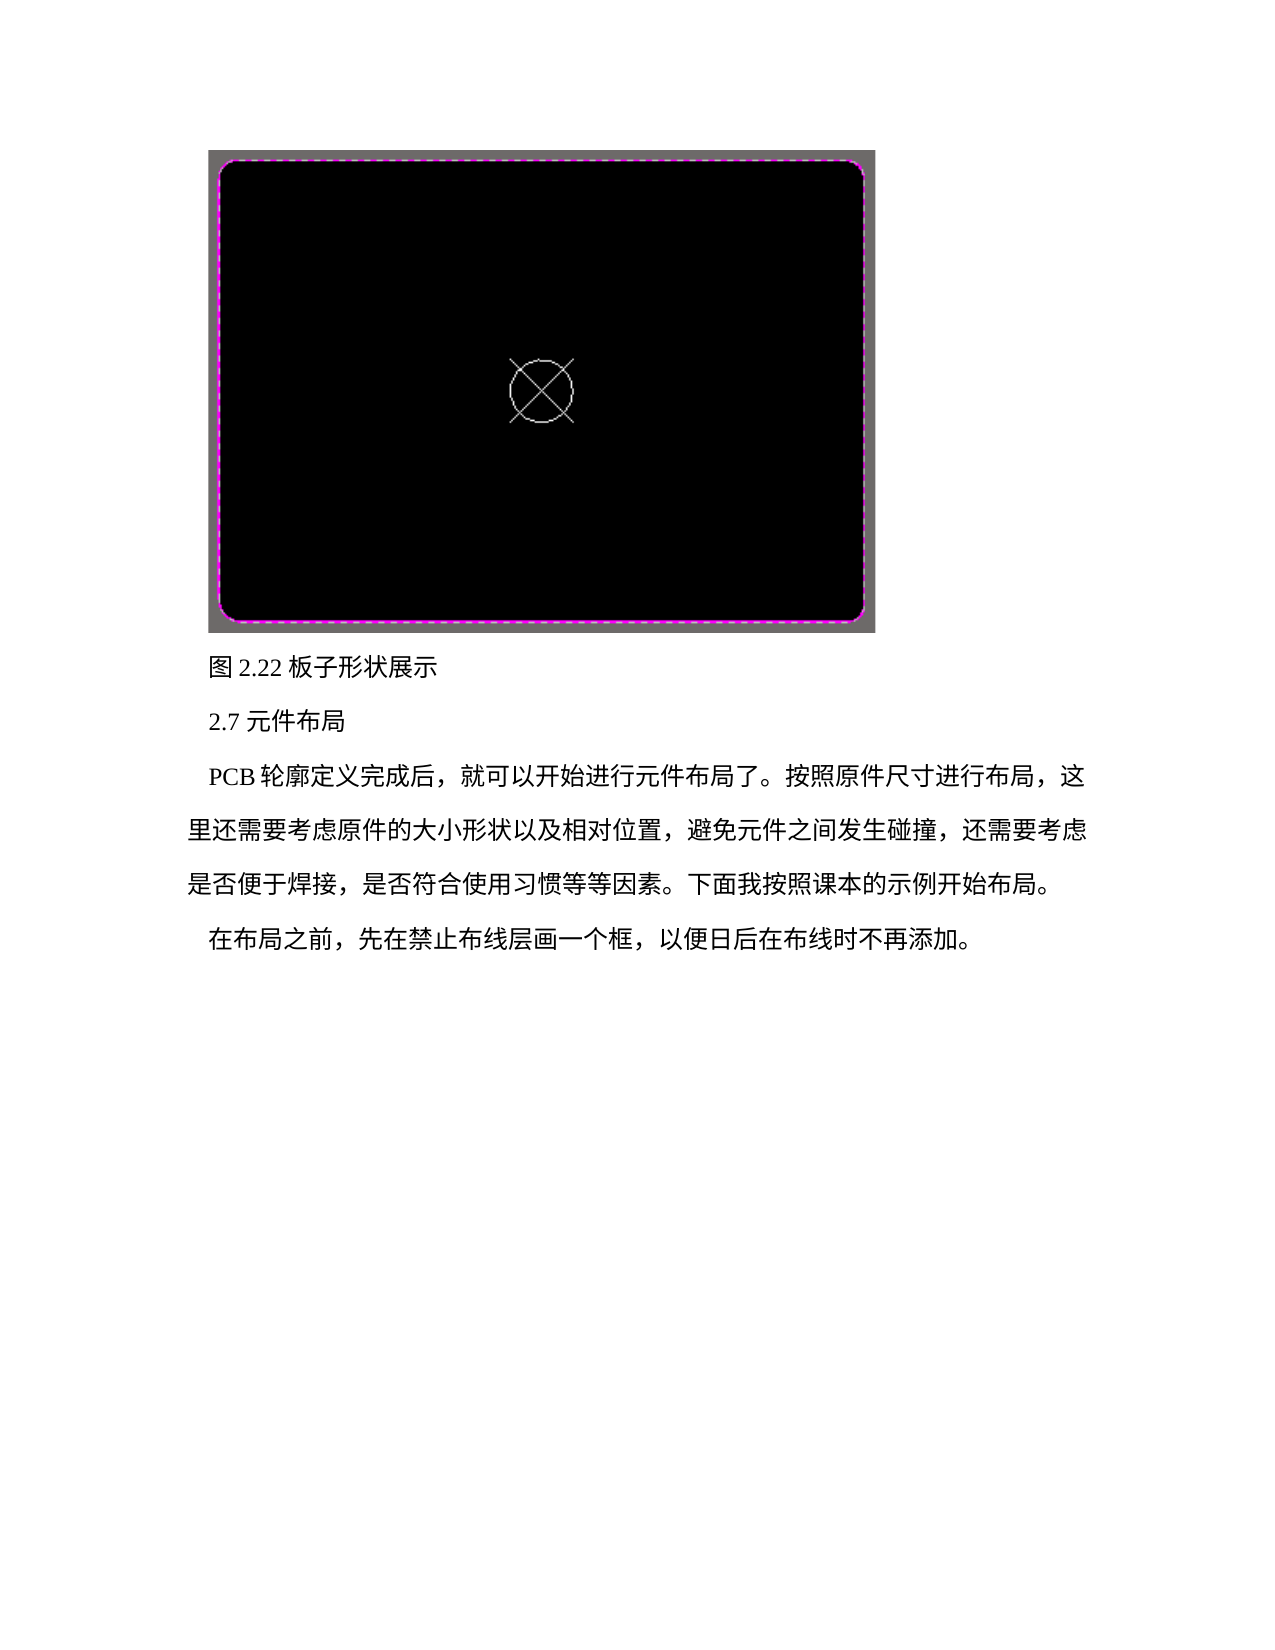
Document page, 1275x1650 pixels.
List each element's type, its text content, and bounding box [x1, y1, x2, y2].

picture [208, 150, 876, 633]
text 图2.22 板子形状展示 [187, 647, 1087, 683]
text 2.7 元件布局 [187, 702, 1087, 738]
text PCB轮廓定义完成后，就可以开始进行元件布局了。按照原件尺寸进行布局，这里还需要考虑原件的大小形状以及相对位置，避免元件之间发生碰撞，还需要考虑是否便于焊接，是否符合使用习惯等等因素。下面我按照课本的示例开始布局。 [187, 756, 1087, 901]
text 在布局之前，先在禁止布线层画一个框，以便日后在布线时不再添加。 [187, 919, 1087, 955]
